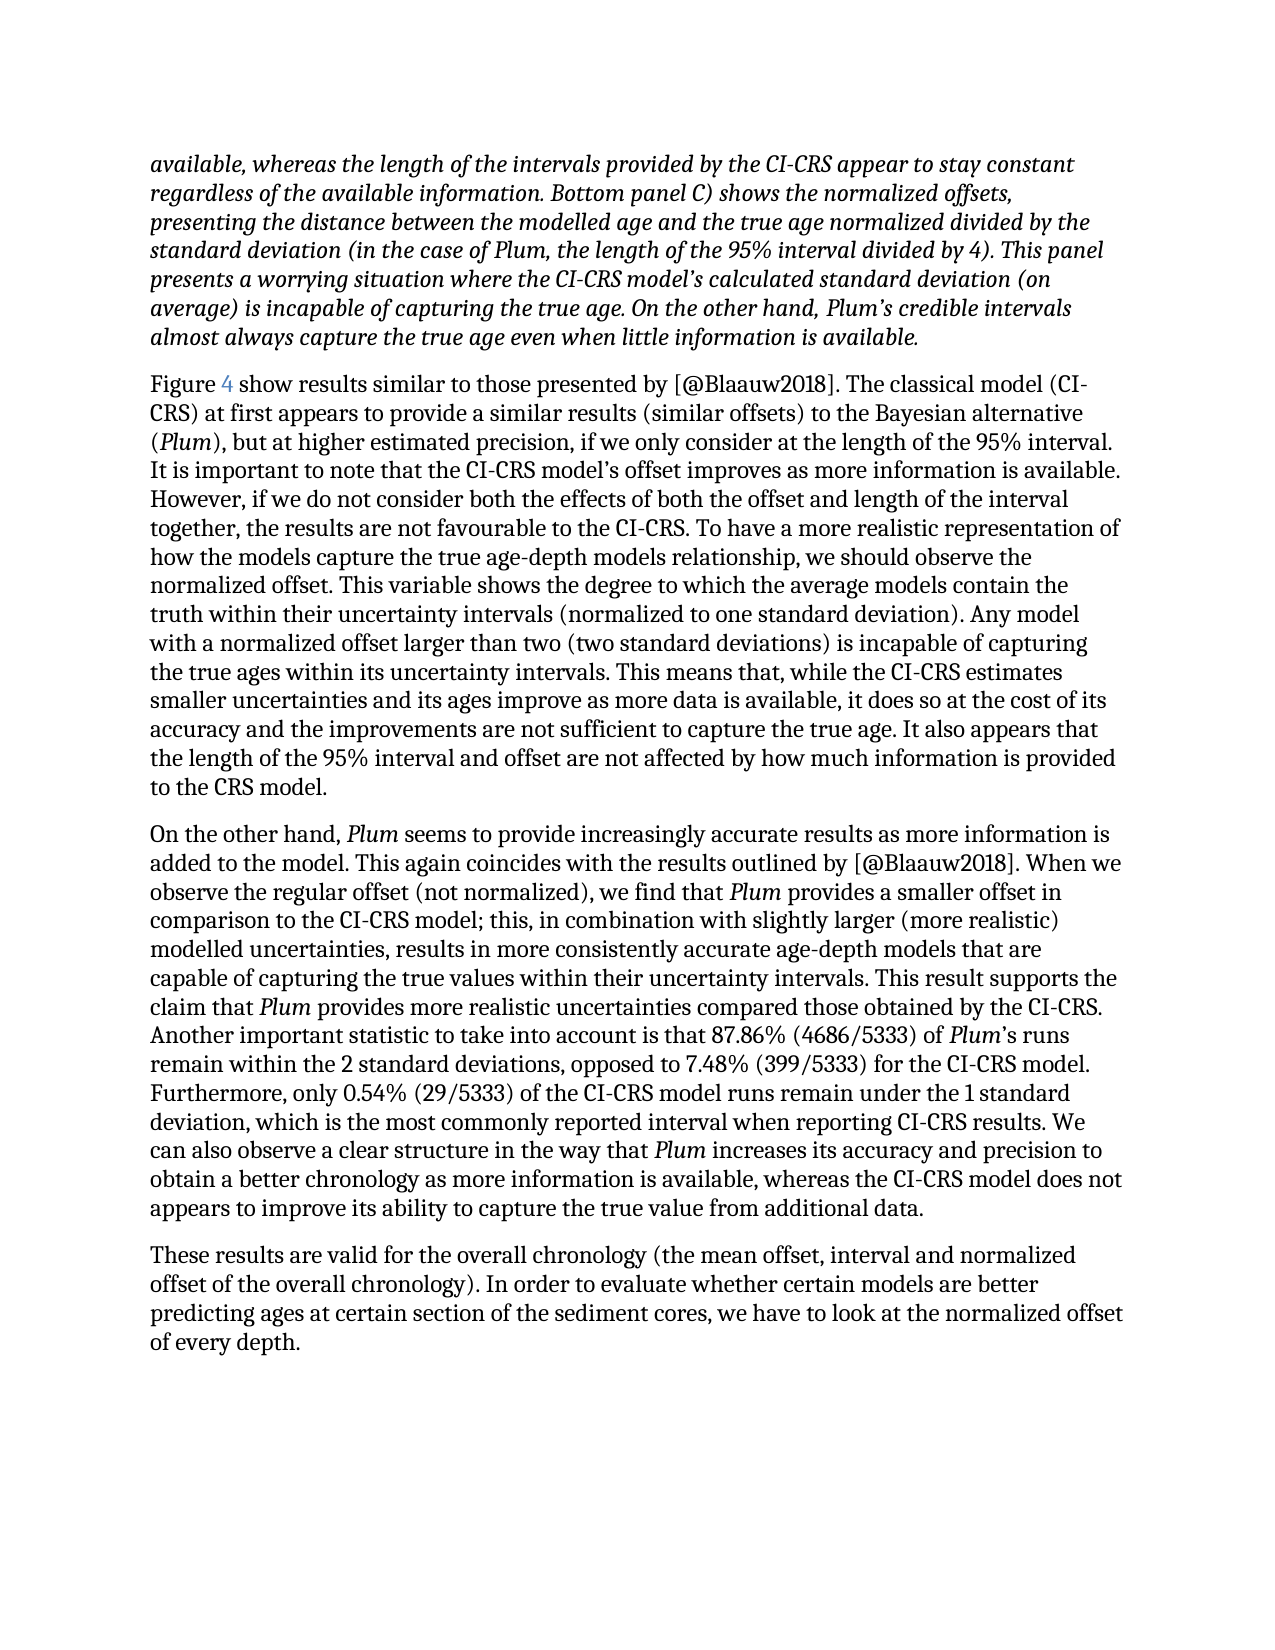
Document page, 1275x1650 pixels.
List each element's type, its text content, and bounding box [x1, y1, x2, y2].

text Figure 4 show results similar to those presented by [@Blaauw2018]. The classical model (CI-CRS) at first appears to provide a similar results (similar offsets) to the Bayesian alternative (Plum), but at higher estimated precision, if we only consider at the length of the 95% interval. It is important to note that the CI-CRS model’s offset improves as more information is available. However, if we do not consider both the effects of both the offset and length of the interval together, the results are not favourable to the CI-CRS. To have a more realistic representation of how the models capture the true age-depth models relationship, we should observe the normalized offset. This variable shows the degree to which the average models contain the truth within their uncertainty intervals (normalized to one standard deviation). Any model with a normalized offset larger than two (two standard deviations) is incapable of capturing the true ages within its uncertainty intervals. This means that, while the CI-CRS estimates smaller uncertainties and its ages improve as more data is available, it does so at the cost of its accuracy and the improvements are not sufficient to capture the true age. It also appears that the length of the 95% interval and offset are not affected by how much information is provided to the CRS model. [150, 370, 1125, 801]
text On the other hand, Plum seems to provide increasingly accurate results as more information is added to the model. This again coincides with the results outlined by [@Blaauw2018]. When we observe the regular offset (not normalized), we find that Plum provides a smaller offset in comparison to the CI-CRS model; this, in combination with slightly larger (more realistic) modelled uncertainties, results in more consistently accurate age-depth models that are capable of capturing the true values within their uncertainty intervals. This result supports the claim that Plum provides more realistic uncertainties compared those obtained by the CI-CRS. Another important statistic to take into account is that 87.86% (4686/5333) of Plum’s runs remain within the 2 standard deviations, opposed to 7.48% (399/5333) for the CI-CRS model. Furthermore, only 0.54% (29/5333) of the CI-CRS model runs remain under the 1 standard deviation, which is the most commonly reported interval when reporting CI-CRS results. We can also observe a clear structure in the way that Plum increases its accuracy and precision to obtain a better chronology as more information is available, whereas the CI-CRS model does not appears to improve its ability to capture the true value from additional data. [150, 820, 1125, 1222]
text These results are valid for the overall chronology (the mean offset, interval and normalized offset of the overall chronology). In order to evaluate whether certain models are better predicting ages at certain section of the sediment cores, we have to look at the normalized offset of every depth. [150, 1241, 1125, 1356]
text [150, 150, 1125, 351]
